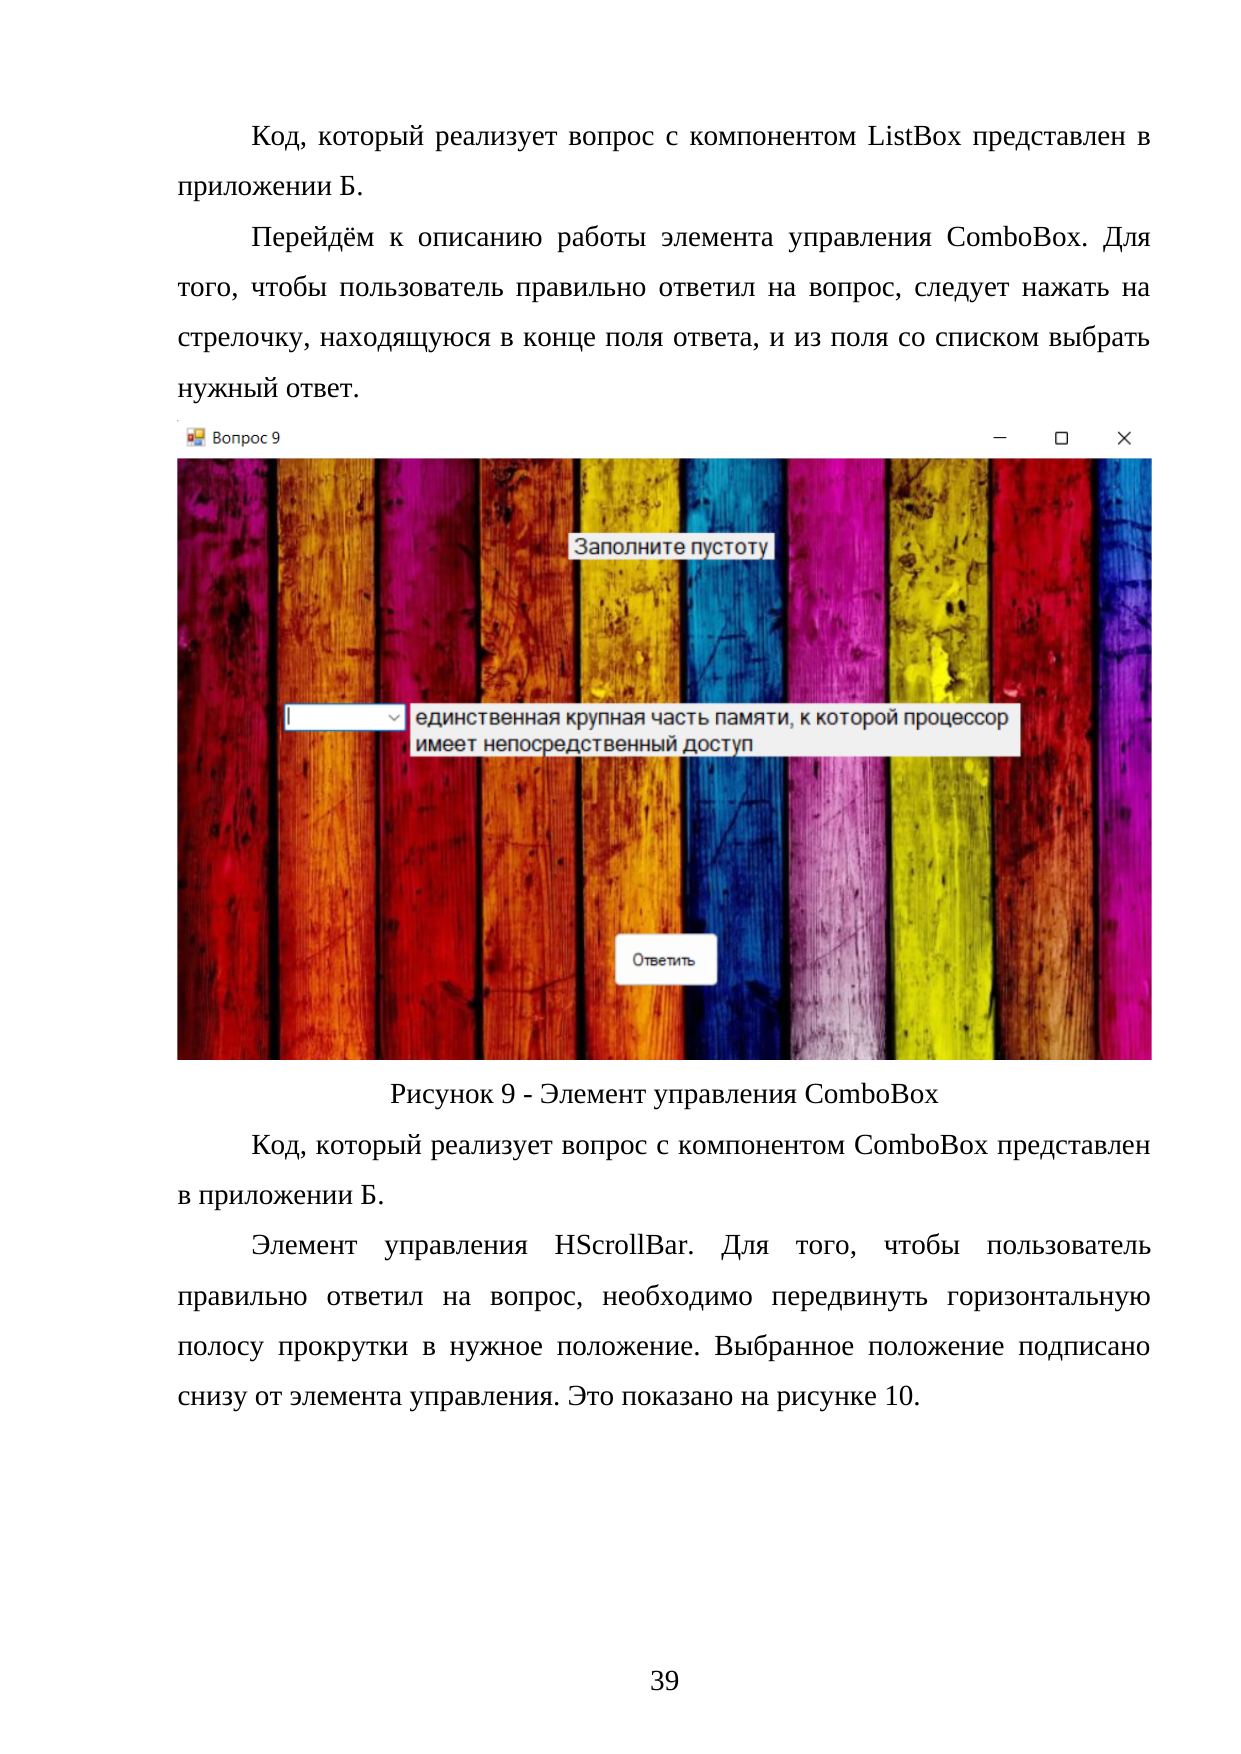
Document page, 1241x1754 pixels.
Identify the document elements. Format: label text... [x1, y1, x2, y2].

picture [177, 420, 1152, 1060]
text Элемент управления HScrollBar. Для того, чтобы пользователь правильно ответил на вопрос, необходимо передвинуть горизонтальную полосу прокрутки в нужное положение. Выбранное положение подписано снизу от элемента управления. Это показано на рисунке 10. [177, 1227, 1152, 1412]
text Код, который реализует вопрос с компонентом ListBox представлен в приложении Б. [177, 118, 1152, 202]
text Перейдём к описанию работы элемента управления ComboBox. Для того, чтобы пользователь правильно ответил на вопрос, следует нажать на стрелочку, находящуюся в конце поля ответа, и из поля со списком выбрать нужный ответ. [177, 219, 1152, 403]
text Код, который реализует вопрос с компонентом ComboBox представлен в приложении Б. [177, 1127, 1152, 1211]
text Рисунок 9 - Элемент управления ComboBox [177, 1076, 1152, 1110]
